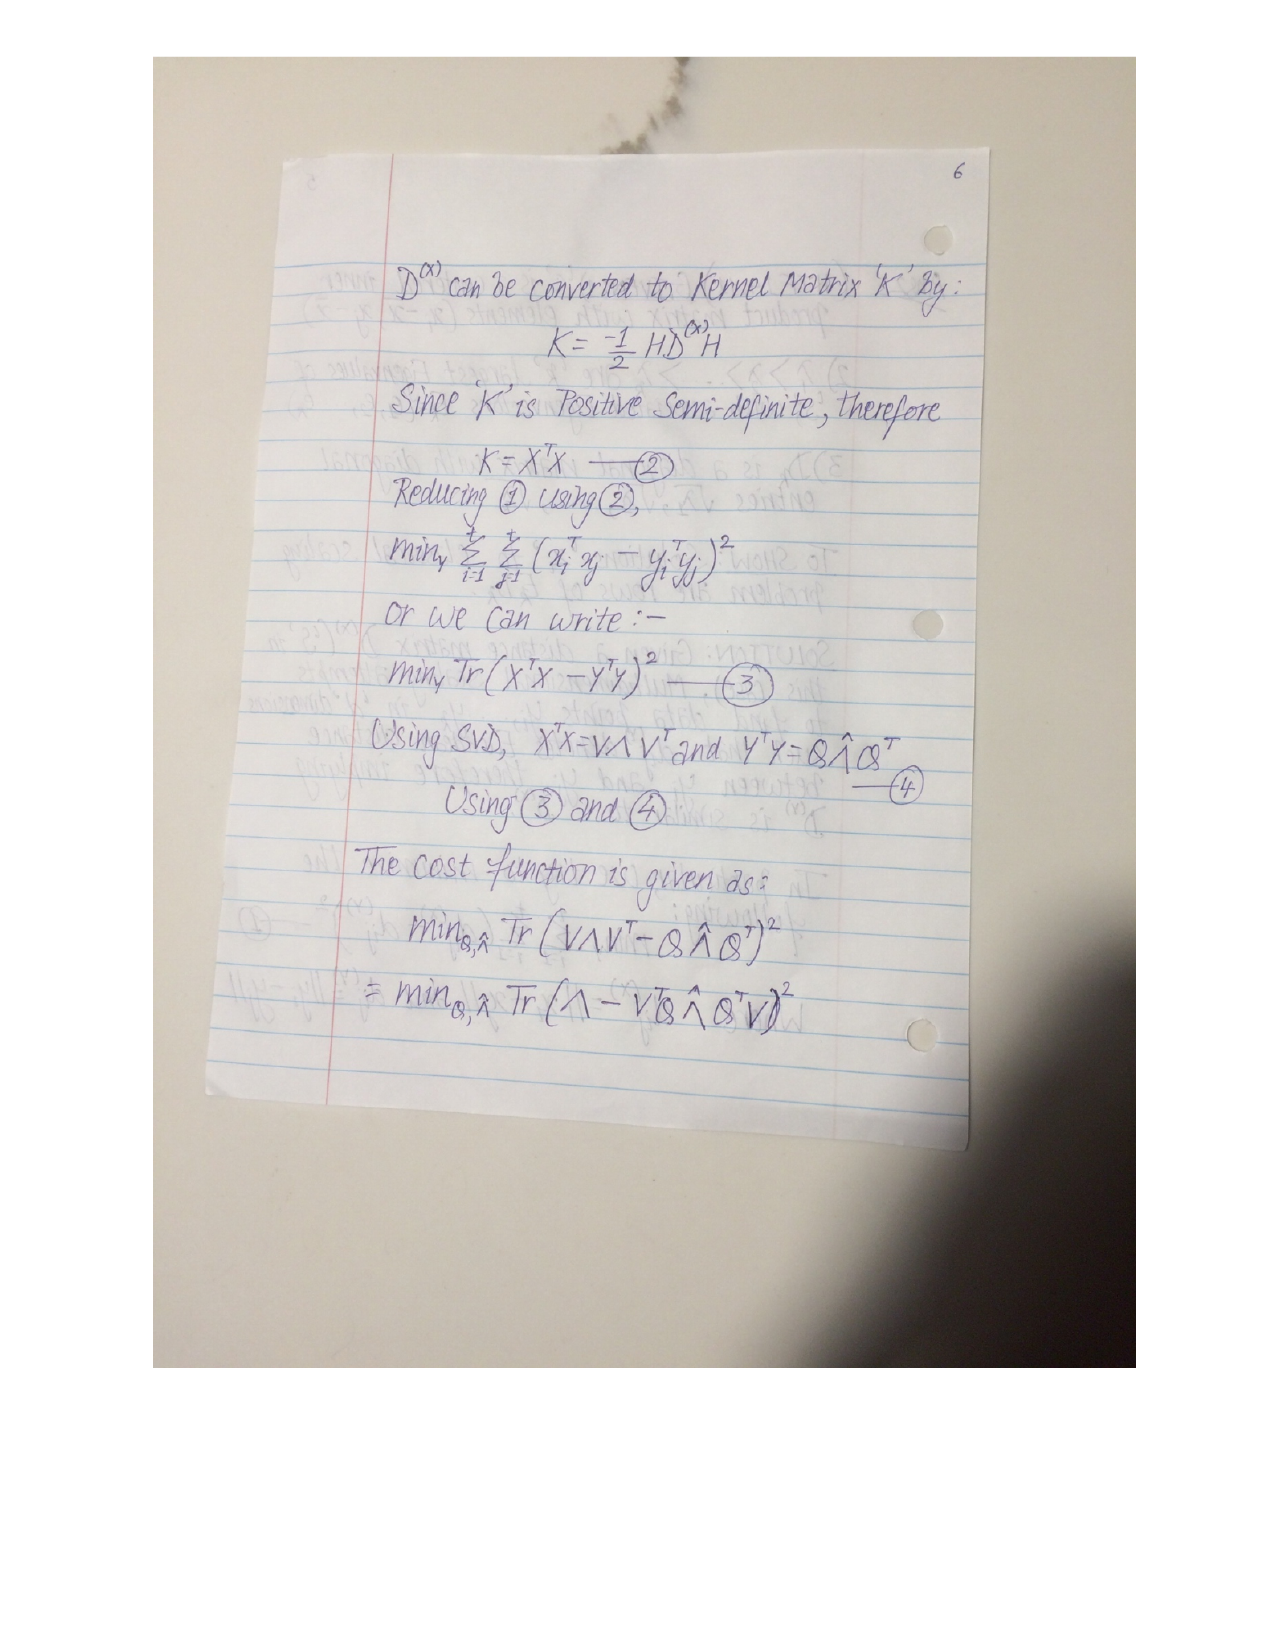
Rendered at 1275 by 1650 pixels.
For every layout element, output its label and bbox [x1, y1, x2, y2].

picture [154, 58, 1136, 1366]
